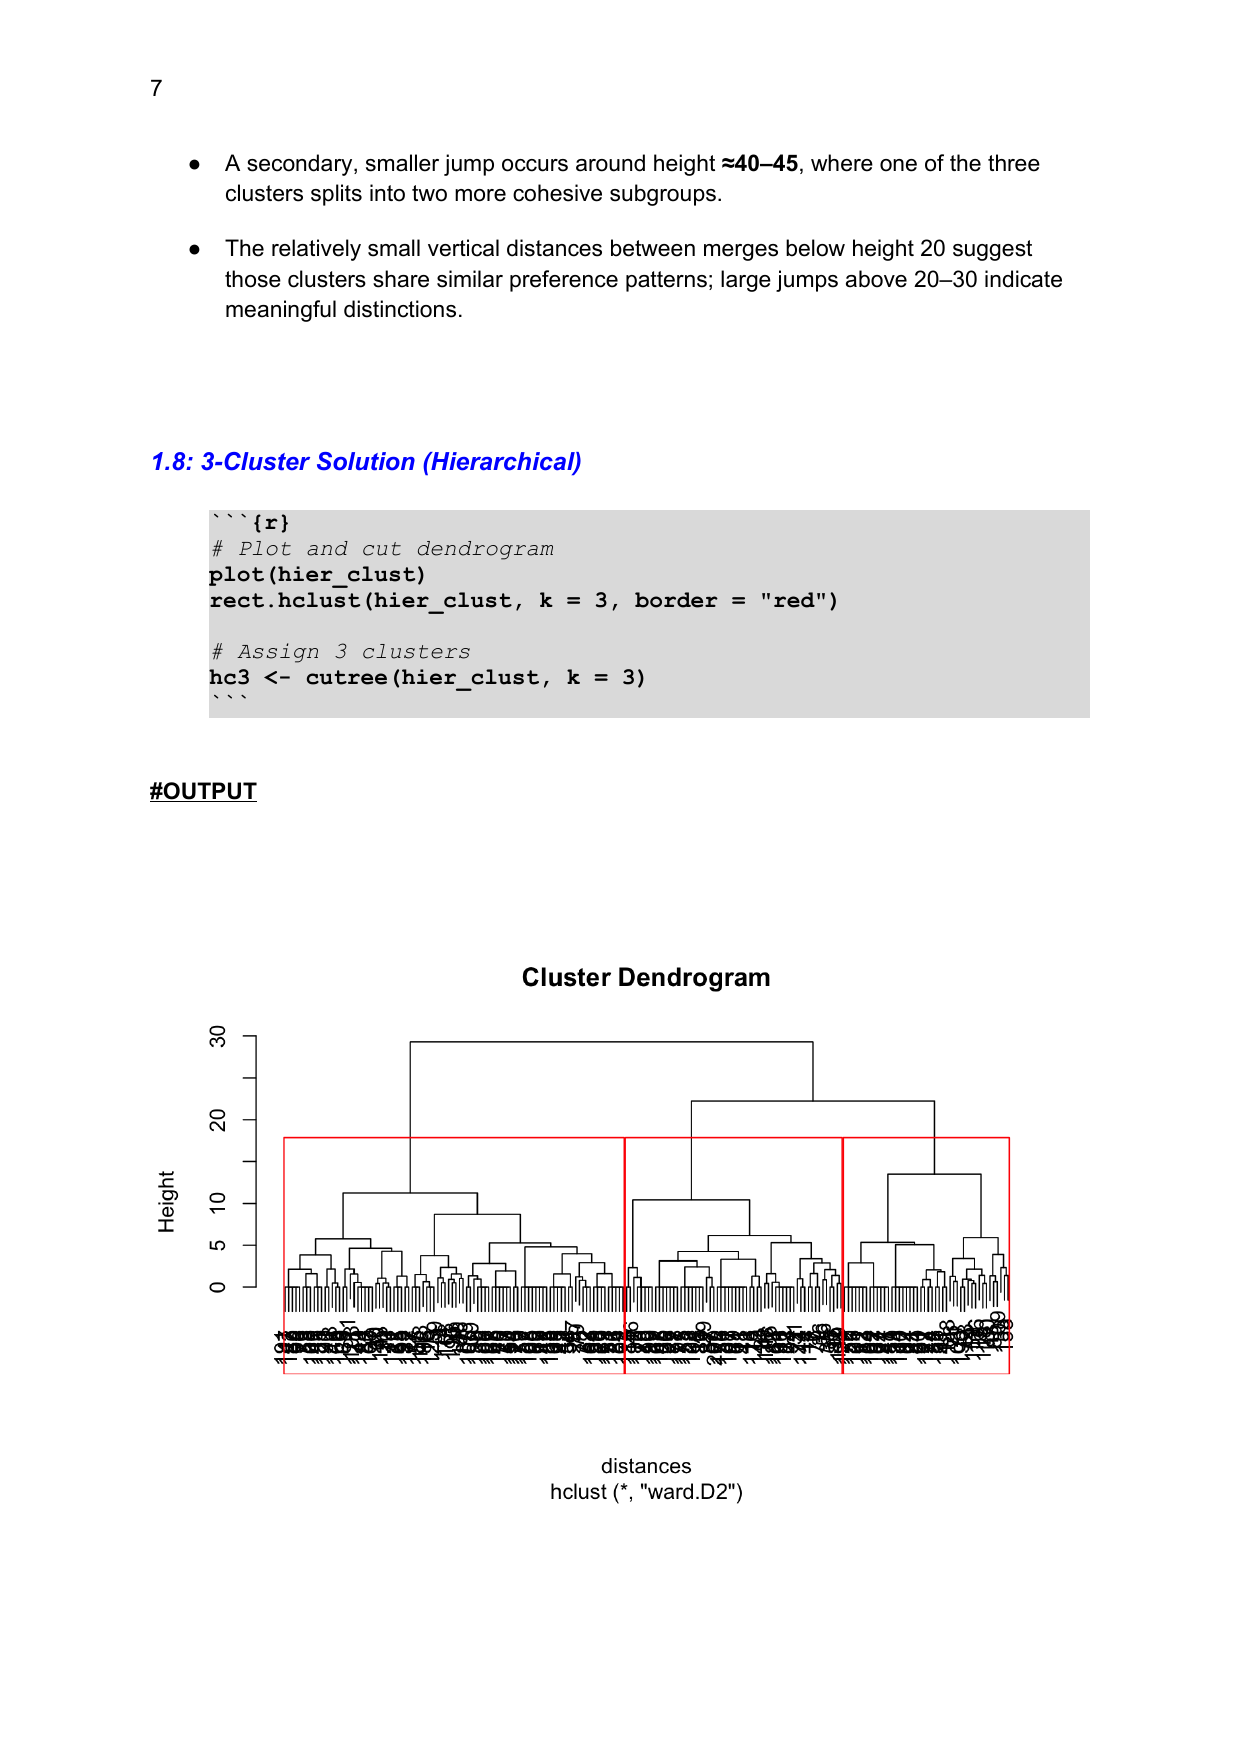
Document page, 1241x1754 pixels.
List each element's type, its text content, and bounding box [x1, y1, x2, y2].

text ``` [209, 692, 1090, 718]
text # Plot and cut dendrogram [209, 536, 1090, 562]
text ```{r} [209, 510, 1090, 536]
text hc3 <- cutree(hier_clust, k = 3) [209, 666, 1090, 692]
subtitle 1.8: 3-Cluster Solution (Hierarchical) [150, 447, 1090, 476]
list A secondary, smaller jump occurs around height ≈40–45, where one of the three clusters splits into two more cohesive subgroups. [187, 150, 1090, 207]
list The relatively small vertical distances between merges below height 20 suggest those clusters share similar preference patterns; large jumps above 20–30 indicate meaningful distinctions. [187, 235, 1090, 322]
text plot(hier_clust) [209, 562, 1090, 588]
text # Assign 3 clusters [209, 640, 1090, 666]
picture [150, 923, 1091, 1506]
text #OUTPUT [150, 778, 1090, 804]
text rect.hclust(hier_clust, k = 3, border = "red") [209, 588, 1090, 614]
